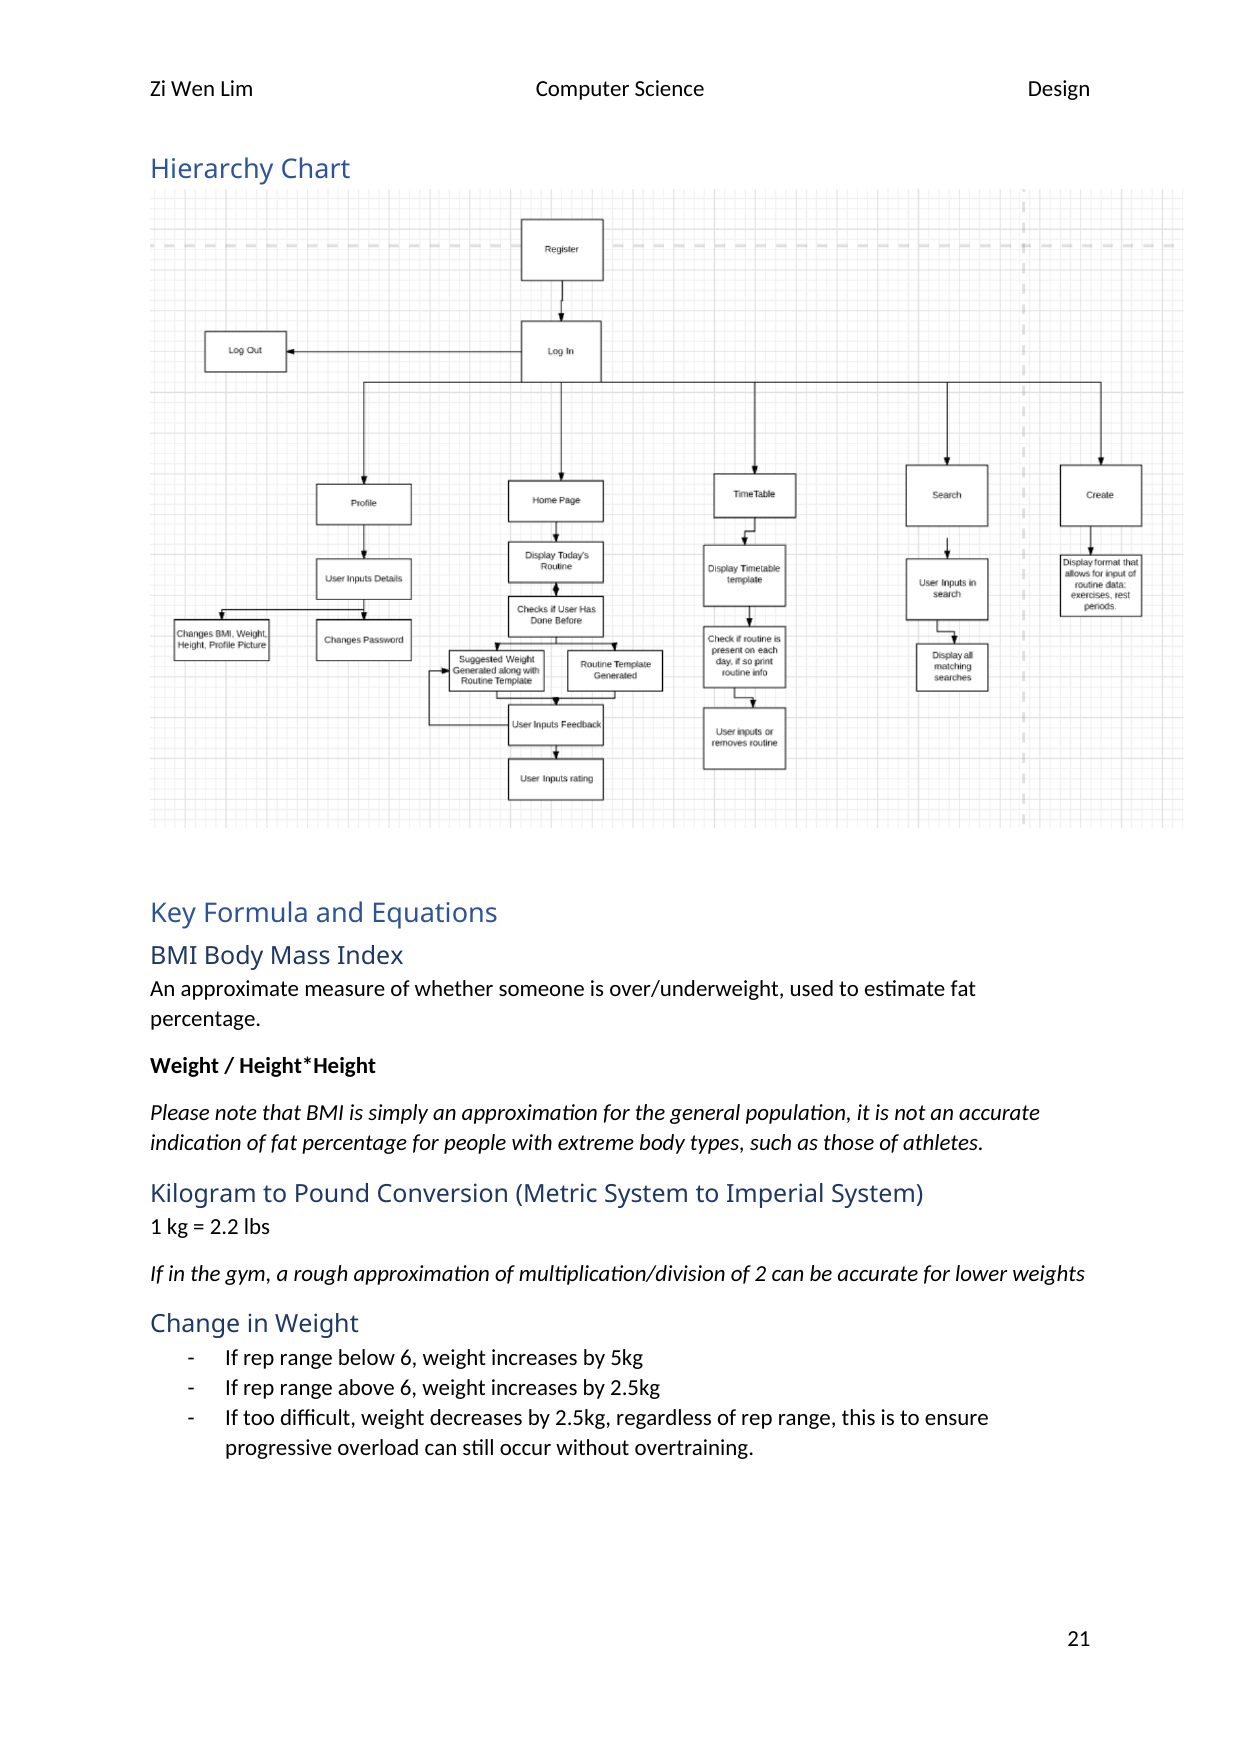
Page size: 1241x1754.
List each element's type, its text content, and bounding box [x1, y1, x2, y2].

text 1 kg = 2.2 lbs [150, 1212, 1090, 1240]
text Weight / Height*Height [150, 1051, 1090, 1079]
subtitle BMI Body Mass Index [150, 938, 1090, 972]
list If rep range below 6, weight increases by 5kg [187, 1343, 1090, 1371]
list If too difficult, weight decreases by 2.5kg, regardless of rep range, this is to ensure progressive overload can still occur without overtraining. [187, 1403, 1090, 1461]
list If rep range above 6, weight increases by 2.5kg [187, 1373, 1090, 1401]
picture [150, 189, 1184, 828]
text If in the gym, a rough approximation of multiplication/division of 2 can be accurate for lower weights [150, 1259, 1090, 1287]
text An approximate measure of whether someone is over/underweight, used to estimate fat percentage. [150, 974, 1090, 1033]
subtitle Hierarchy Chart [150, 150, 1090, 187]
subtitle Change in Weight [150, 1306, 1090, 1340]
subtitle Key Formula and Equations [150, 894, 1090, 931]
text Please note that BMI is simply an approximation for the general population, it is not an accurate indication of fat percentage for people with extreme body types, such as those of athletes. [150, 1098, 1090, 1157]
subtitle Kilogram to Pound Conversion (Metric System to Imperial System) [150, 1175, 1090, 1209]
